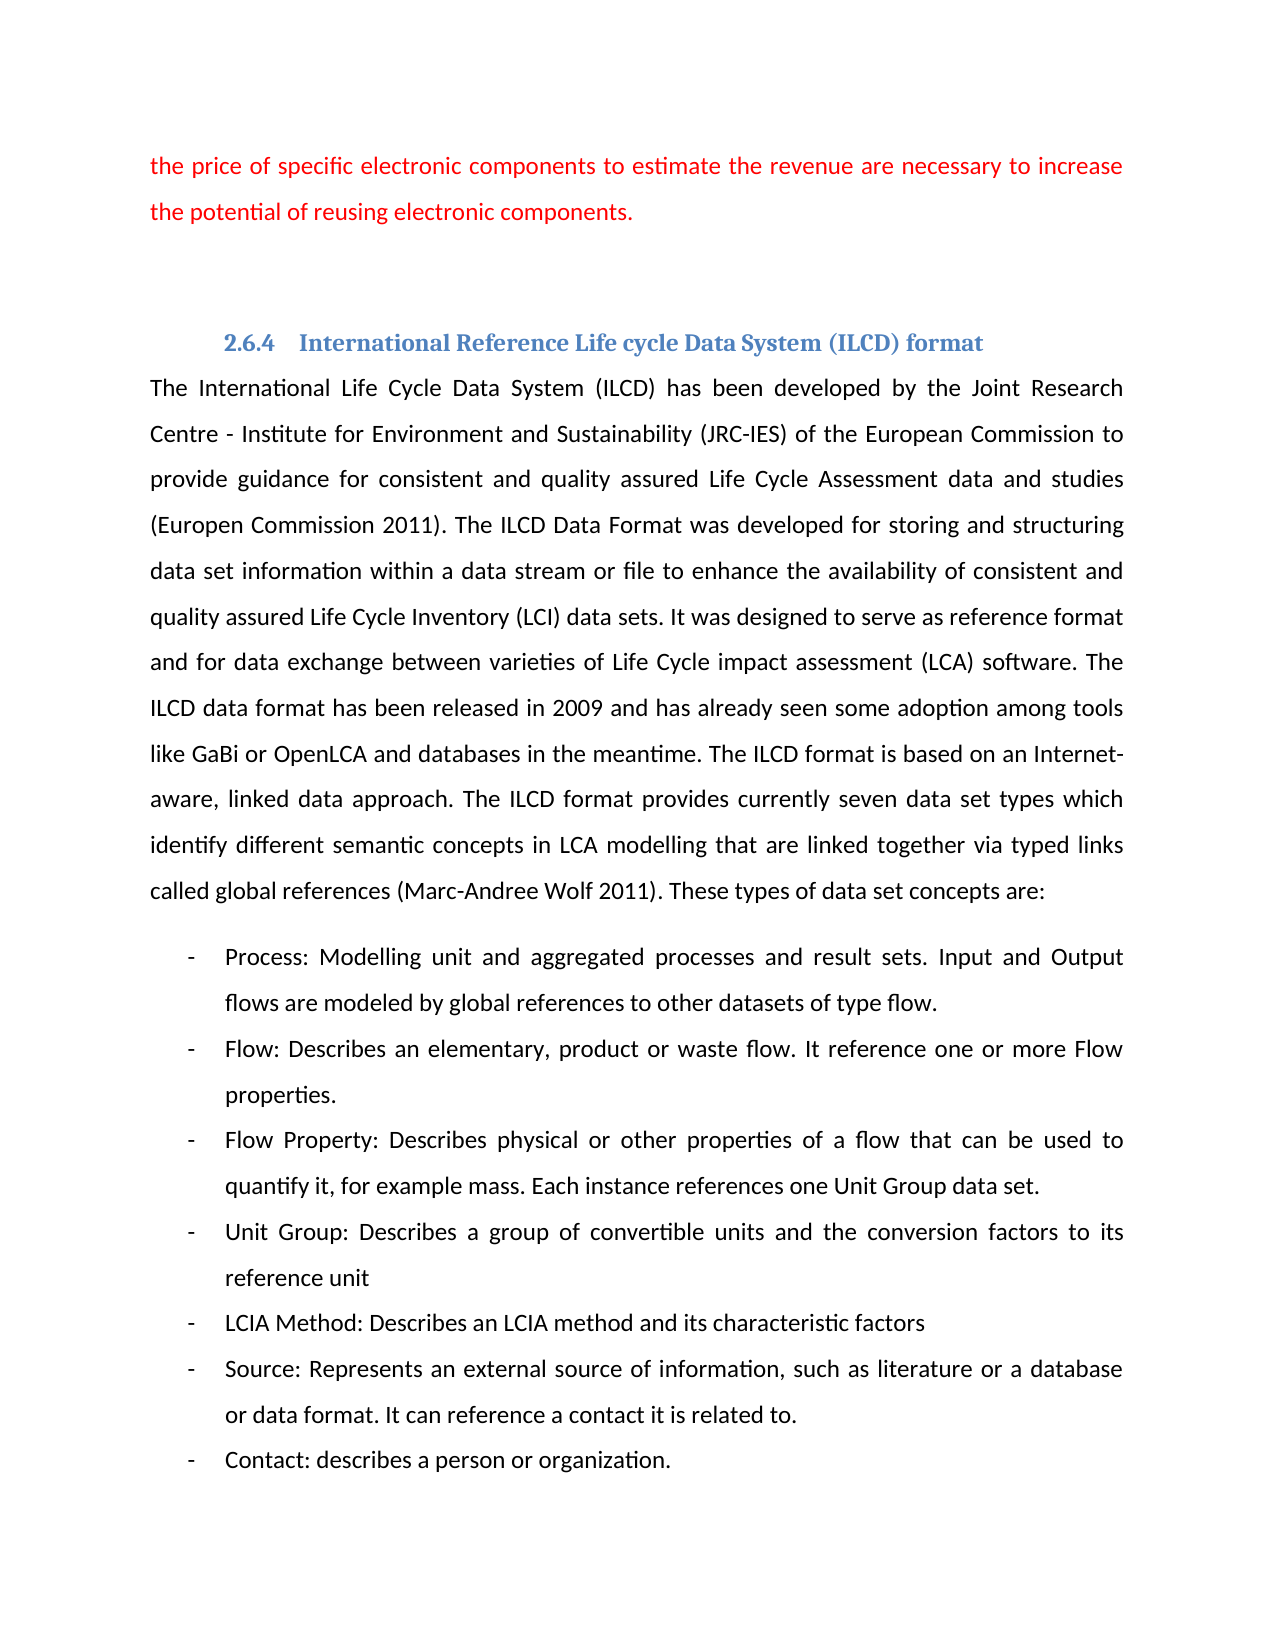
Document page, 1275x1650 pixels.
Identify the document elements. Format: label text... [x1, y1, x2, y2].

list Flow: Describes an elementary, product or waste flow. It reference one or more Flow properties. [187, 1033, 1125, 1109]
list Unit Group: Describes a group of convertible units and the conversion factors to its reference unit [187, 1216, 1125, 1292]
subtitle International Reference Life cycle Data System (ILCD) format [224, 329, 1125, 358]
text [150, 150, 1125, 226]
list Source: Represents an external source of information, such as literature or a database or data format. It can reference a contact it is related to. [187, 1353, 1125, 1429]
list Flow Property: Describes physical or other properties of a flow that can be used to quantify it, for example mass. Each instance references one Unit Group data set. [187, 1124, 1125, 1201]
list LCIA Method: Describes an LCIA method and its characteristic factors [187, 1307, 1125, 1338]
list Process: Modelling unit and aggregated processes and result sets. Input and Output flows are modeled by global references to other datasets of type flow. [187, 942, 1125, 1018]
text The International Life Cycle Data System (ILCD) has been developed by the Joint Research Centre - Institute for Environment and Sustainability (JRC-IES) of the European Commission to provide guidance for consistent and quality assured Life Cycle Assessment data and studies . The ILCD Data Format was developed for storing and structuring data set information within a data stream or file to enhance the availability of consistent and quality assured Life Cycle Inventory (LCI) data sets. It was designed to serve as reference format and for data exchange between varieties of Life Cycle impact assessment (LCA) software. The ILCD data format has been released in 2009 and has already seen some adoption among tools like GaBi or OpenLCA and databases in the meantime. The ILCD format is based on an Internet-aware, linked data approach. The ILCD format provides currently seven data set types which identify different semantic concepts in LCA modelling that are linked together via typed links called global references . These types of data set concepts are: [150, 372, 1125, 906]
list Contact: describes a person or organization. [187, 1444, 1125, 1475]
